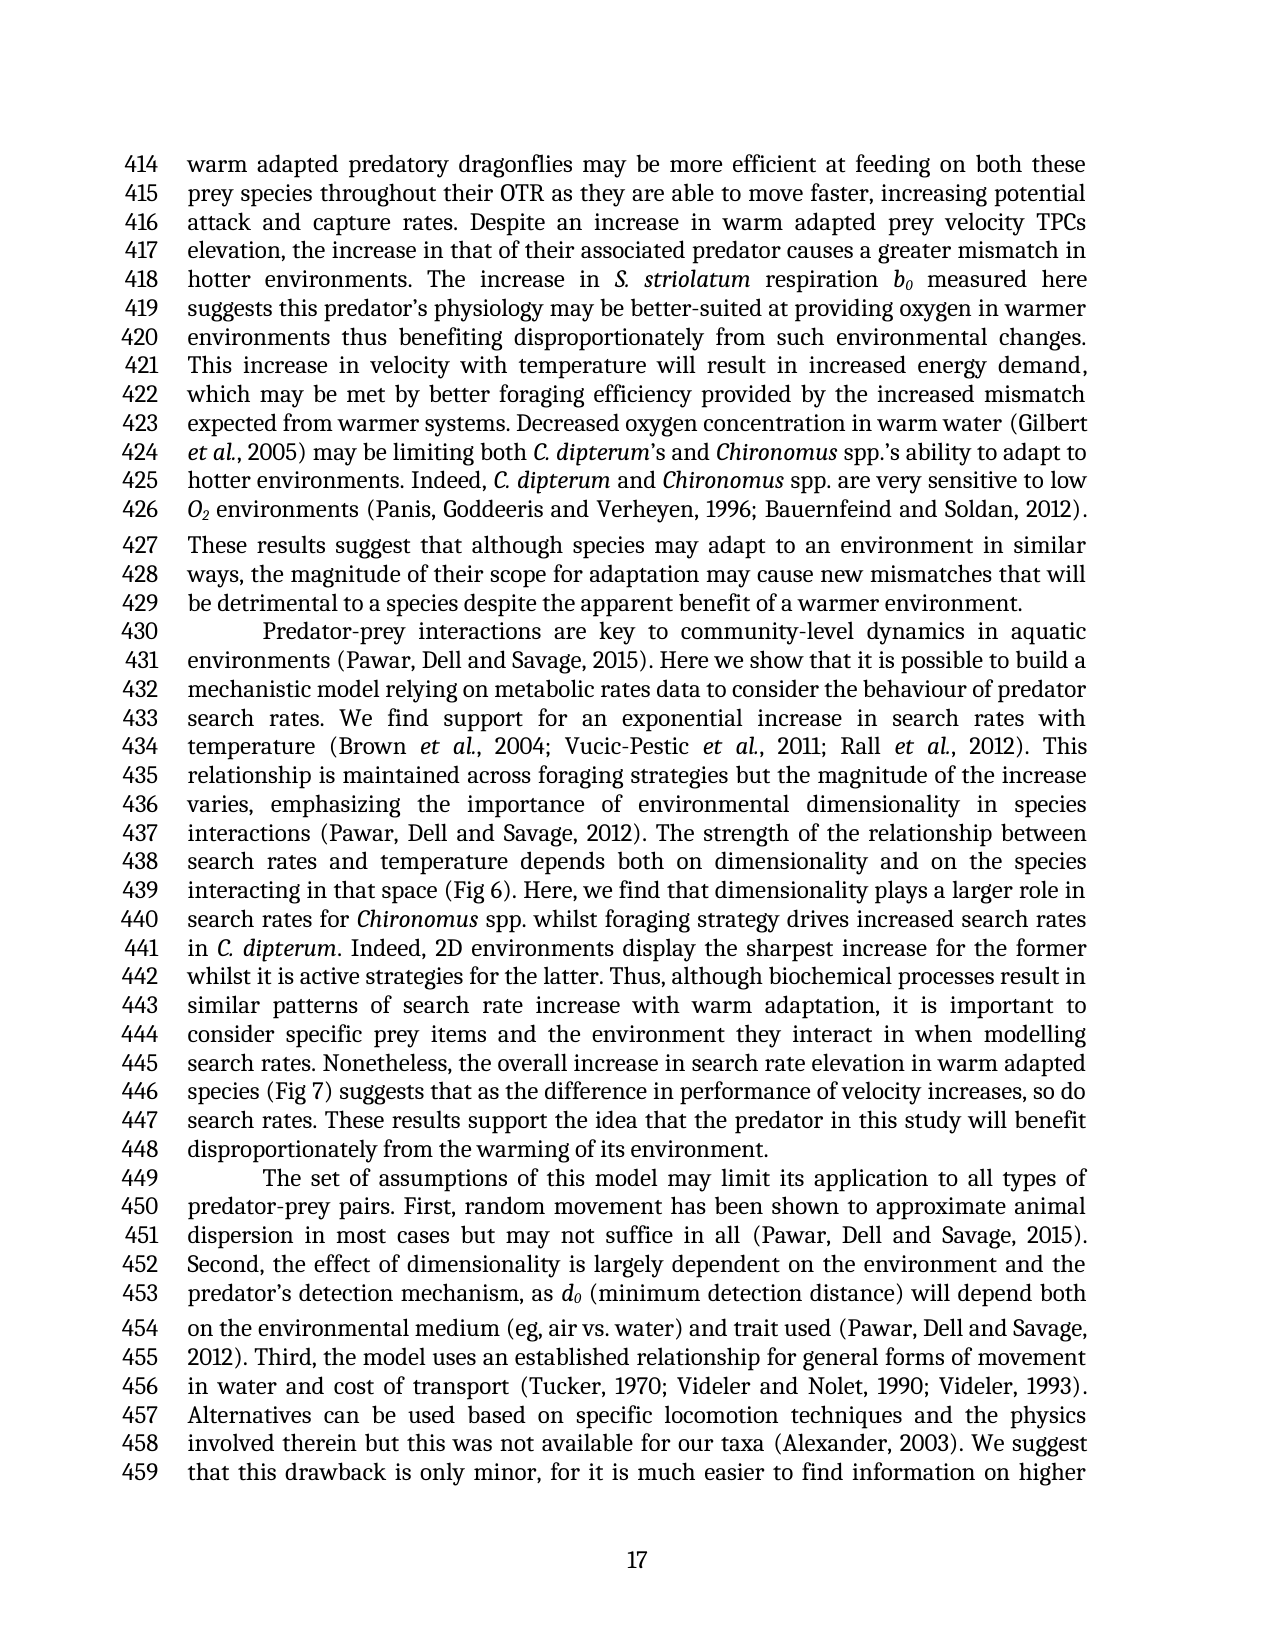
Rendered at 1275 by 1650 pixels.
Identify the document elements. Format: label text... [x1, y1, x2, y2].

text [187, 150, 1087, 617]
text Predator-prey interactions are key to community-level dynamics in aquatic environments (Pawar, Dell and Savage, 2015). Here we show that it is possible to build a mechanistic model relying on metabolic rates data to consider the behaviour of predator search rates. We find support for an exponential increase in search rates with temperature (Brown et al., 2004; Vucic-Pestic et al., 2011; Rall et al., 2012). This relationship is maintained across foraging strategies but the magnitude of the increase varies, emphasizing the importance of environmental dimensionality in species interactions (Pawar, Dell and Savage, 2012). The strength of the relationship between search rates and temperature depends both on dimensionality and on the species interacting in that space (Fig 6). Here, we find that dimensionality plays a larger role in search rates for Chironomus spp. whilst foraging strategy drives increased search rates in C. dipterum. Indeed, 2D environments display the sharpest increase for the former whilst it is active strategies for the latter. Thus, although biochemical processes result in similar patterns of search rate increase with warm adaptation, it is important to consider specific prey items and the environment they interact in when modelling search rates. Nonetheless, the overall increase in search rate elevation in warm adapted species (Fig 7) suggests that as the difference in performance of velocity increases, so do search rates. These results support the idea that the predator in this study will benefit disproportionately from the warming of its environment. [187, 617, 1087, 1163]
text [187, 1163, 1087, 1487]
